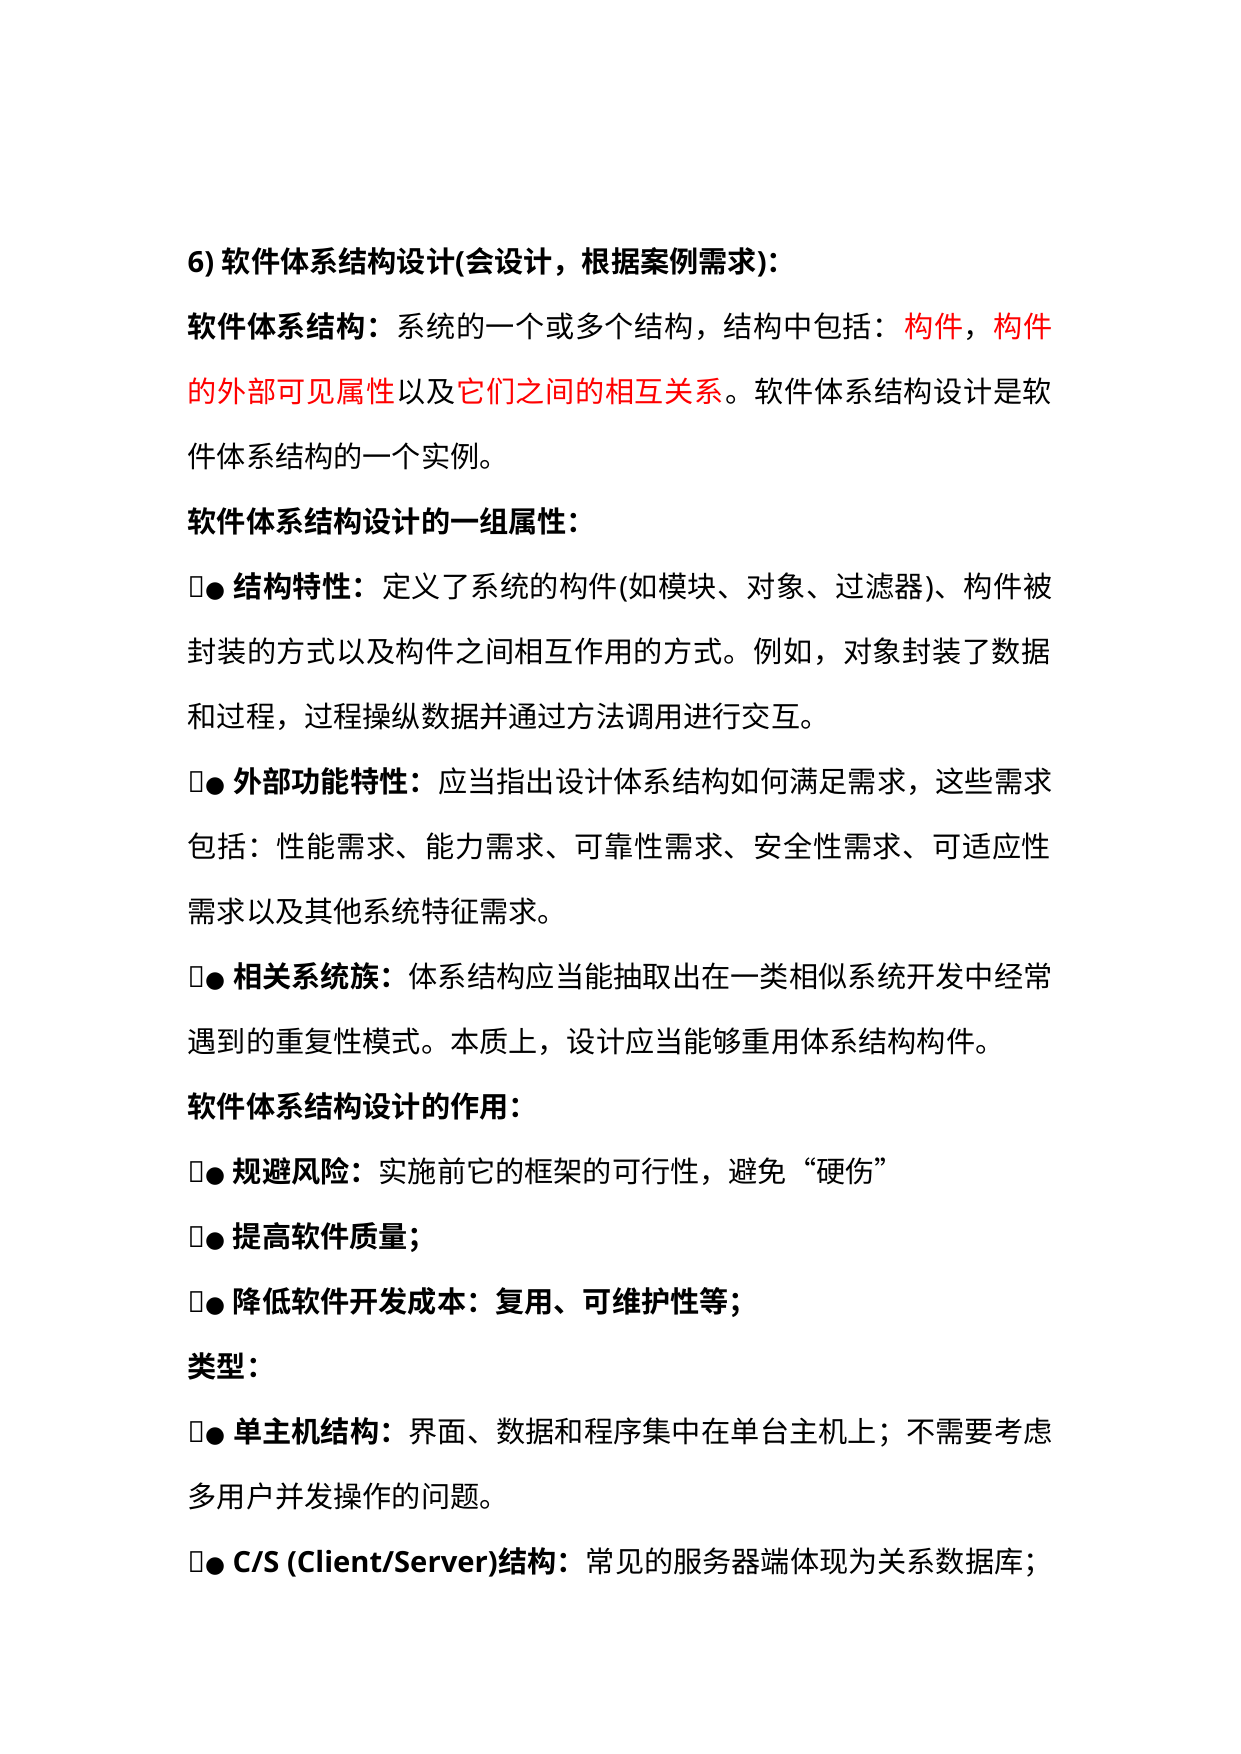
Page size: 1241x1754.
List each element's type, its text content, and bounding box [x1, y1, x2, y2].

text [187, 1527, 1053, 1592]
text ● 提高软件质量； [187, 1202, 1053, 1267]
text ● 相关系统族：体系结构应当能抽取出在一类相似系统开发中经常遇到的重复性模式。本质上，设计应当能够重用体系结构构件。 [187, 942, 1053, 1072]
text 类型： [187, 1332, 1053, 1397]
text ● 降低软件开发成本：复用、可维护性等； [187, 1267, 1053, 1332]
text 软件体系结构设计的一组属性： [187, 487, 1053, 552]
text ● 结构特性：定义了系统的构件(如模块、对象、过滤器)、构件被封装的方式以及构件之间相互作用的方式。例如，对象封装了数据和过程，过程操纵数据并通过方法调用进行交互。 [187, 552, 1053, 747]
text ● 外部功能特性：应当指出设计体系结构如何满足需求，这些需求包括：性能需求、能力需求、可靠性需求、安全性需求、可适应性需求以及其他系统特征需求。 [187, 747, 1053, 942]
text ● 单主机结构：界面、数据和程序集中在单台主机上；不需要考虑多用户并发操作的问题。 [187, 1397, 1053, 1527]
text 6) 软件体系结构设计(会设计，根据案例需求)： [187, 227, 1053, 292]
text ● 规避风险：实施前它的框架的可行性，避免“硬伤” [187, 1137, 1053, 1202]
text 软件体系结构：系统的一个或多个结构，结构中包括：构件，构件的外部可见属性以及它们之间的相互关系。软件体系结构设计是软件体系结构的一个实例。 [187, 292, 1053, 487]
text 软件体系结构设计的作用： [187, 1072, 1053, 1137]
